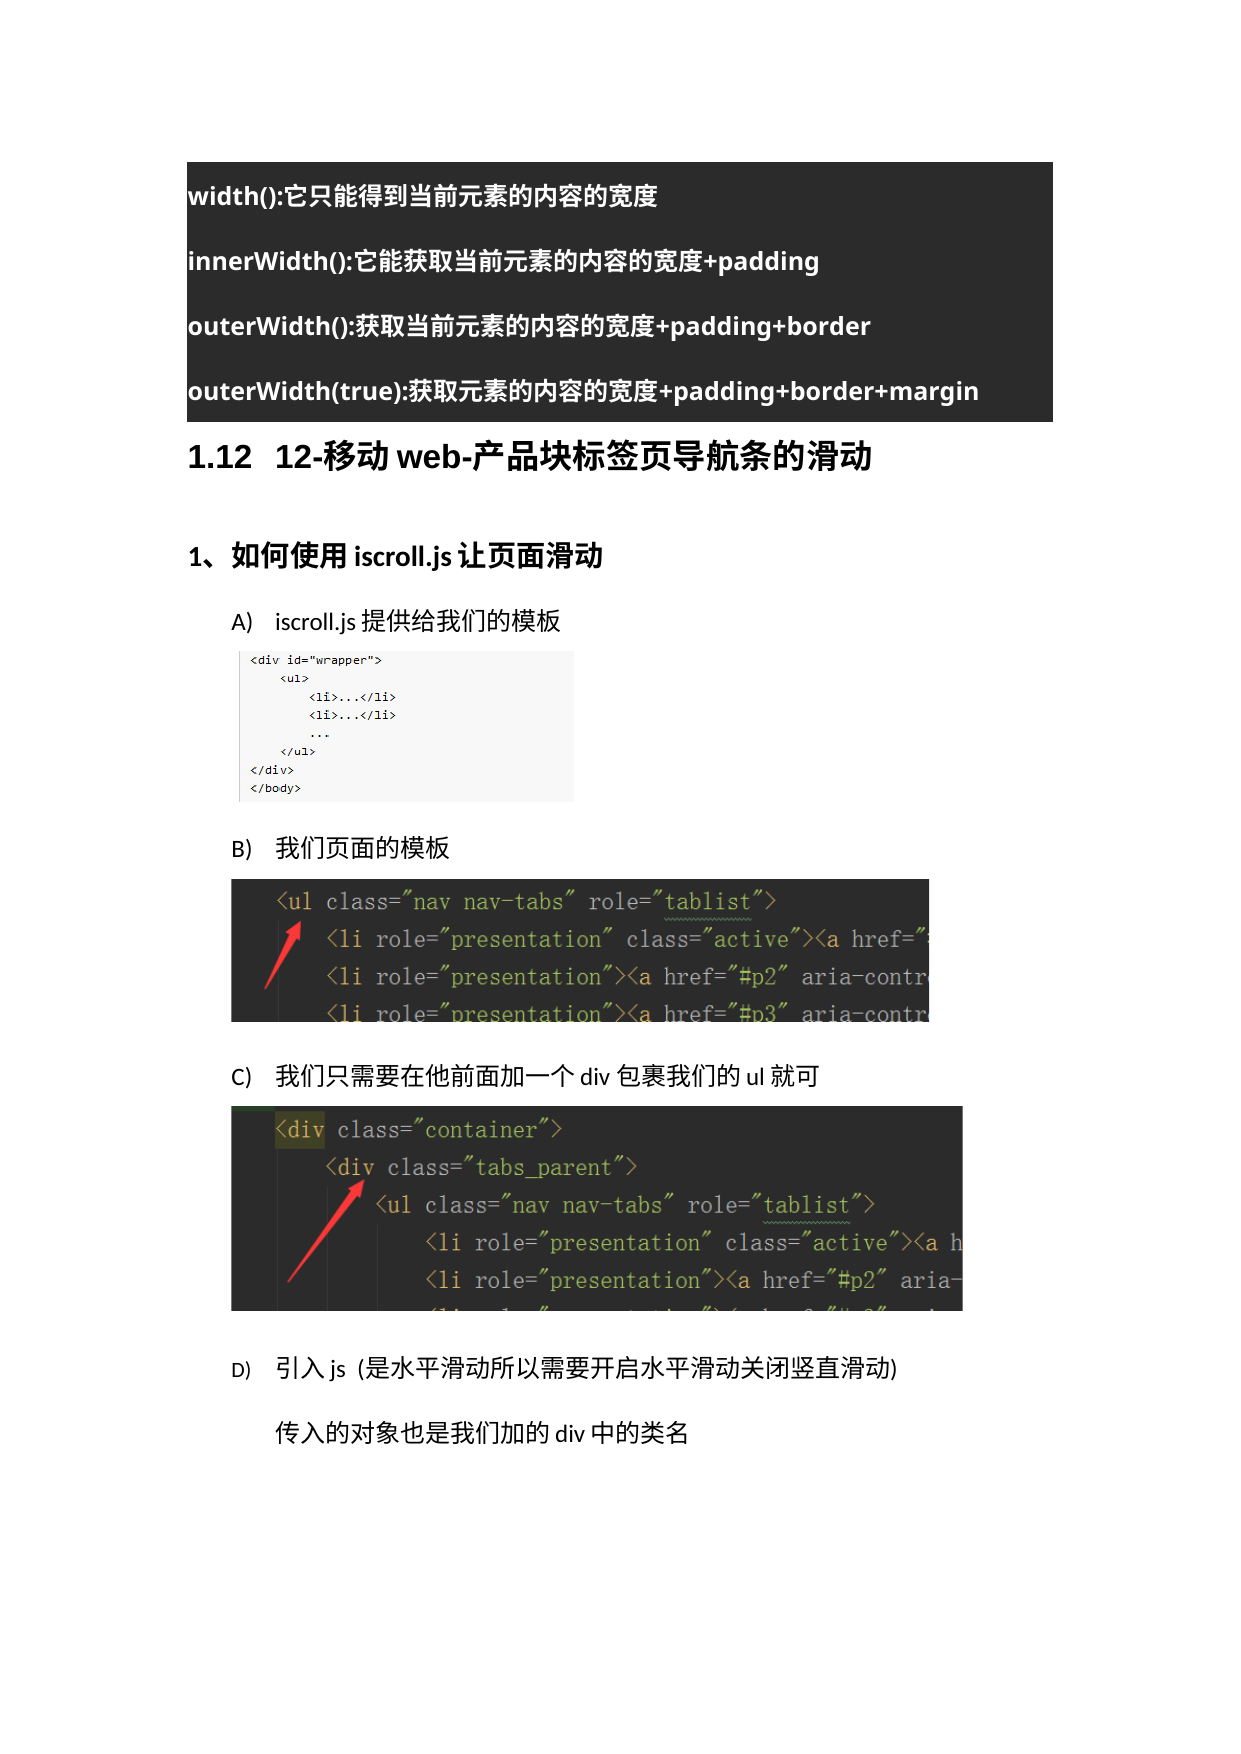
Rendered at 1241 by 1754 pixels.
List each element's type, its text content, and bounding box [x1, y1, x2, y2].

text A) iscroll.js提供给我们的模板 [187, 587, 1053, 652]
picture [231, 1106, 963, 1311]
picture [231, 651, 574, 802]
subtitle 1.12 12-移动web-产品块标签页导航条的滑动 [187, 422, 1053, 487]
picture [231, 879, 930, 1022]
text D) 引入js (是水平滑动所以需要开启水平滑动关闭竖直滑动) [187, 1334, 1053, 1399]
text B) 我们页面的模板 [187, 814, 1053, 879]
list 如何使用iscroll.js让页面滑动 [187, 522, 1053, 587]
text 传入的对象也是我们加的div中的类名 [231, 1399, 1053, 1464]
text width():它只能得到当前元素的内容的宽度 innerWidth():它能获取当前元素的内容的宽度+padding outerWidth():获取当前元素的内容的宽度+padding+border outerWidth(true):获取元素的内容的宽度+padding+border+margin [187, 162, 1053, 422]
text C) 我们只需要在他前面加一个div 包裹我们的ul就可 [187, 1042, 1053, 1107]
